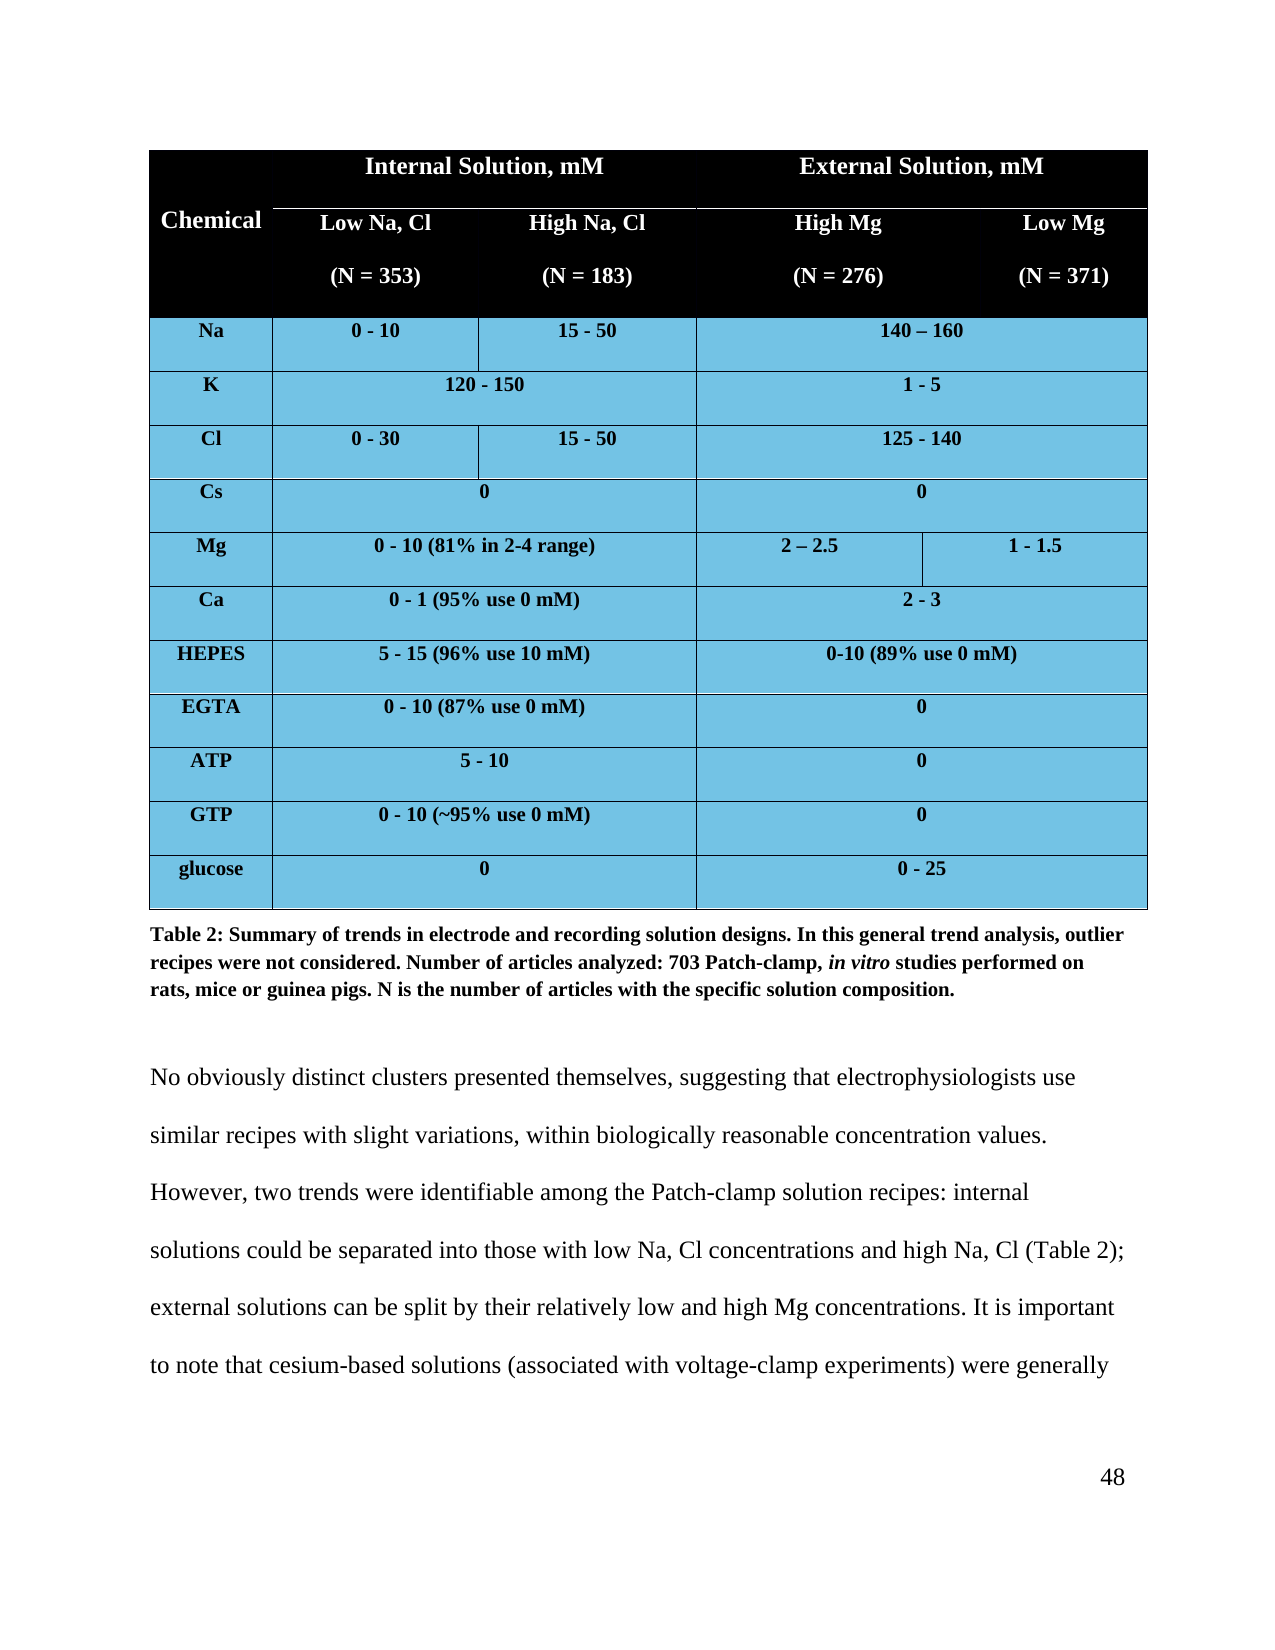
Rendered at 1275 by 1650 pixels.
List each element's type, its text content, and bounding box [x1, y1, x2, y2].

table_cell Na [150, 318, 272, 371]
table_cell 0 [273, 480, 696, 532]
table_cell Ca [150, 587, 272, 640]
table_cell 125 - 140 [697, 426, 1147, 478]
table_cell 0 - 10 (87% use 0 mM) [273, 695, 696, 747]
table_cell GTP [150, 802, 272, 855]
table_cell 1 - 5 [697, 372, 1147, 425]
text Table 2: Summary of trends in electrode and recording solution designs. In this general trend analysis, outlier recipes were not considered. Number of articles analyzed: 703 Patch-clamp, in vitro studies performed on rats, mice or guinea pigs. N is the number of articles with the specific solution composition. [150, 922, 1125, 1001]
table_cell EGTA [150, 695, 272, 747]
table_cell 0 - 10 (81% in 2-4 range) [273, 533, 696, 586]
table_cell Low Mg (N = 371) [981, 210, 1147, 317]
table_cell 0 - 25 [697, 856, 1147, 908]
table_cell 0 [697, 802, 1147, 855]
table_cell 5 - 10 [273, 748, 696, 801]
table_cell 0 [273, 856, 696, 908]
table_cell Low Na, Cl (N = 353) [273, 210, 478, 317]
table_cell 0 [697, 480, 1147, 532]
table_cell K [150, 372, 272, 425]
table_cell 1 - 1.5 [923, 533, 1147, 586]
table_cell 0 - 30 [273, 426, 478, 478]
table_cell 5 - 15 (96% use 10 mM) [273, 641, 696, 693]
table_cell High Mg (N = 276) [697, 210, 980, 317]
table_header Internal Solution, mM [273, 151, 696, 208]
table_cell Cs [150, 480, 272, 532]
table_cell 0 [697, 748, 1147, 801]
table_cell 2 - 3 [697, 587, 1147, 640]
table_cell 15 - 50 [479, 426, 696, 478]
table_cell 0 - 1 (95% use 0 mM) [273, 587, 696, 640]
table_cell High Na, Cl (N = 183) [479, 210, 696, 317]
table_cell 2 – 2.5 [697, 533, 922, 586]
table_header Chemical [150, 151, 272, 317]
table_cell 15 - 50 [479, 318, 696, 371]
table_header External Solution, mM [697, 151, 1147, 208]
table_cell 0 - 10 (~95% use 0 mM) [273, 802, 696, 855]
table_cell HEPES [150, 641, 272, 693]
table_cell 0-10 (89% use 0 mM) [697, 641, 1147, 693]
table_cell 140 – 160 [697, 318, 1147, 371]
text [150, 1062, 1125, 1378]
table_cell 0 [697, 695, 1147, 747]
table_cell ATP [150, 748, 272, 801]
table_cell glucose [150, 856, 272, 908]
table_cell 0 - 10 [273, 318, 478, 371]
table_cell Mg [150, 533, 272, 586]
table_cell 120 - 150 [273, 372, 696, 425]
table_cell Cl [150, 426, 272, 478]
